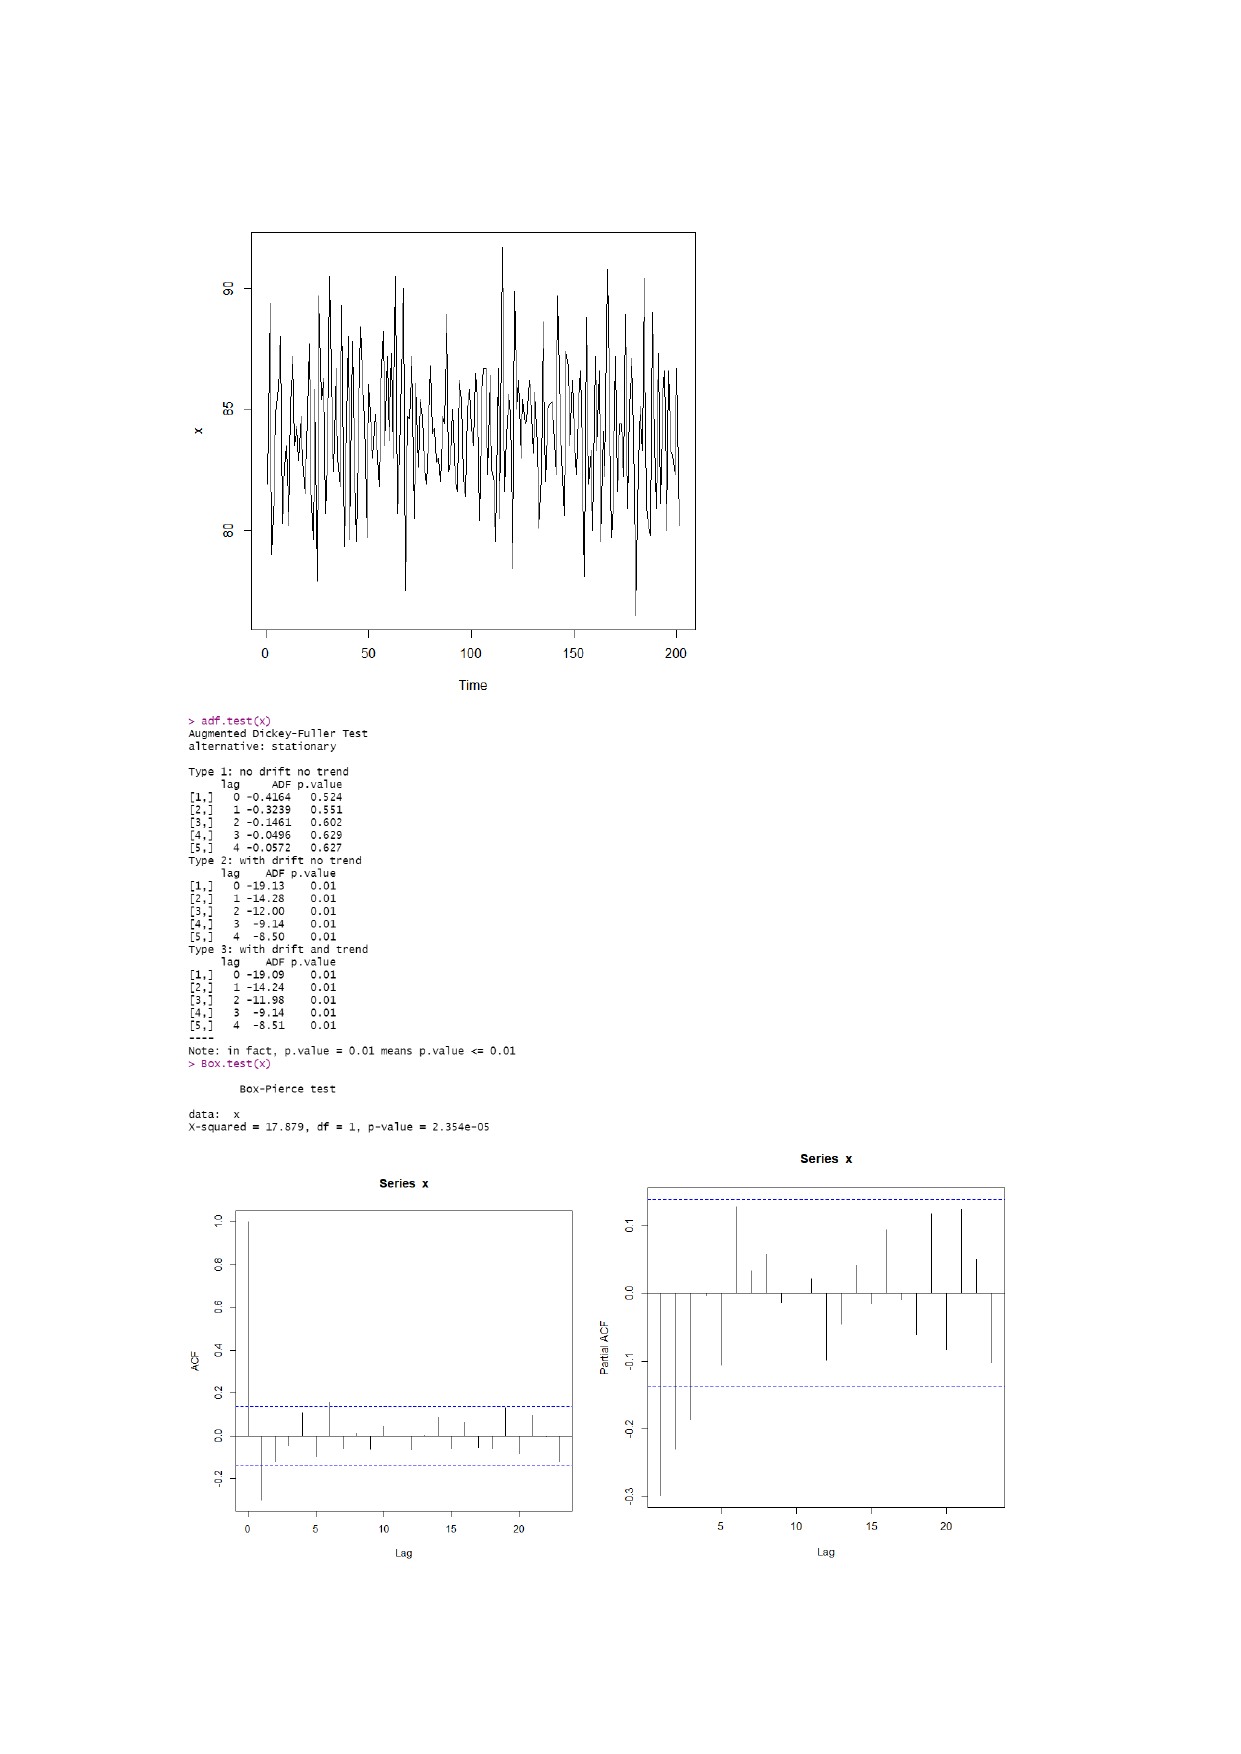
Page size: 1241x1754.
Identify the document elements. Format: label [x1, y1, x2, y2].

picture [187, 714, 521, 1137]
picture [187, 1137, 1030, 1571]
picture [187, 168, 728, 709]
